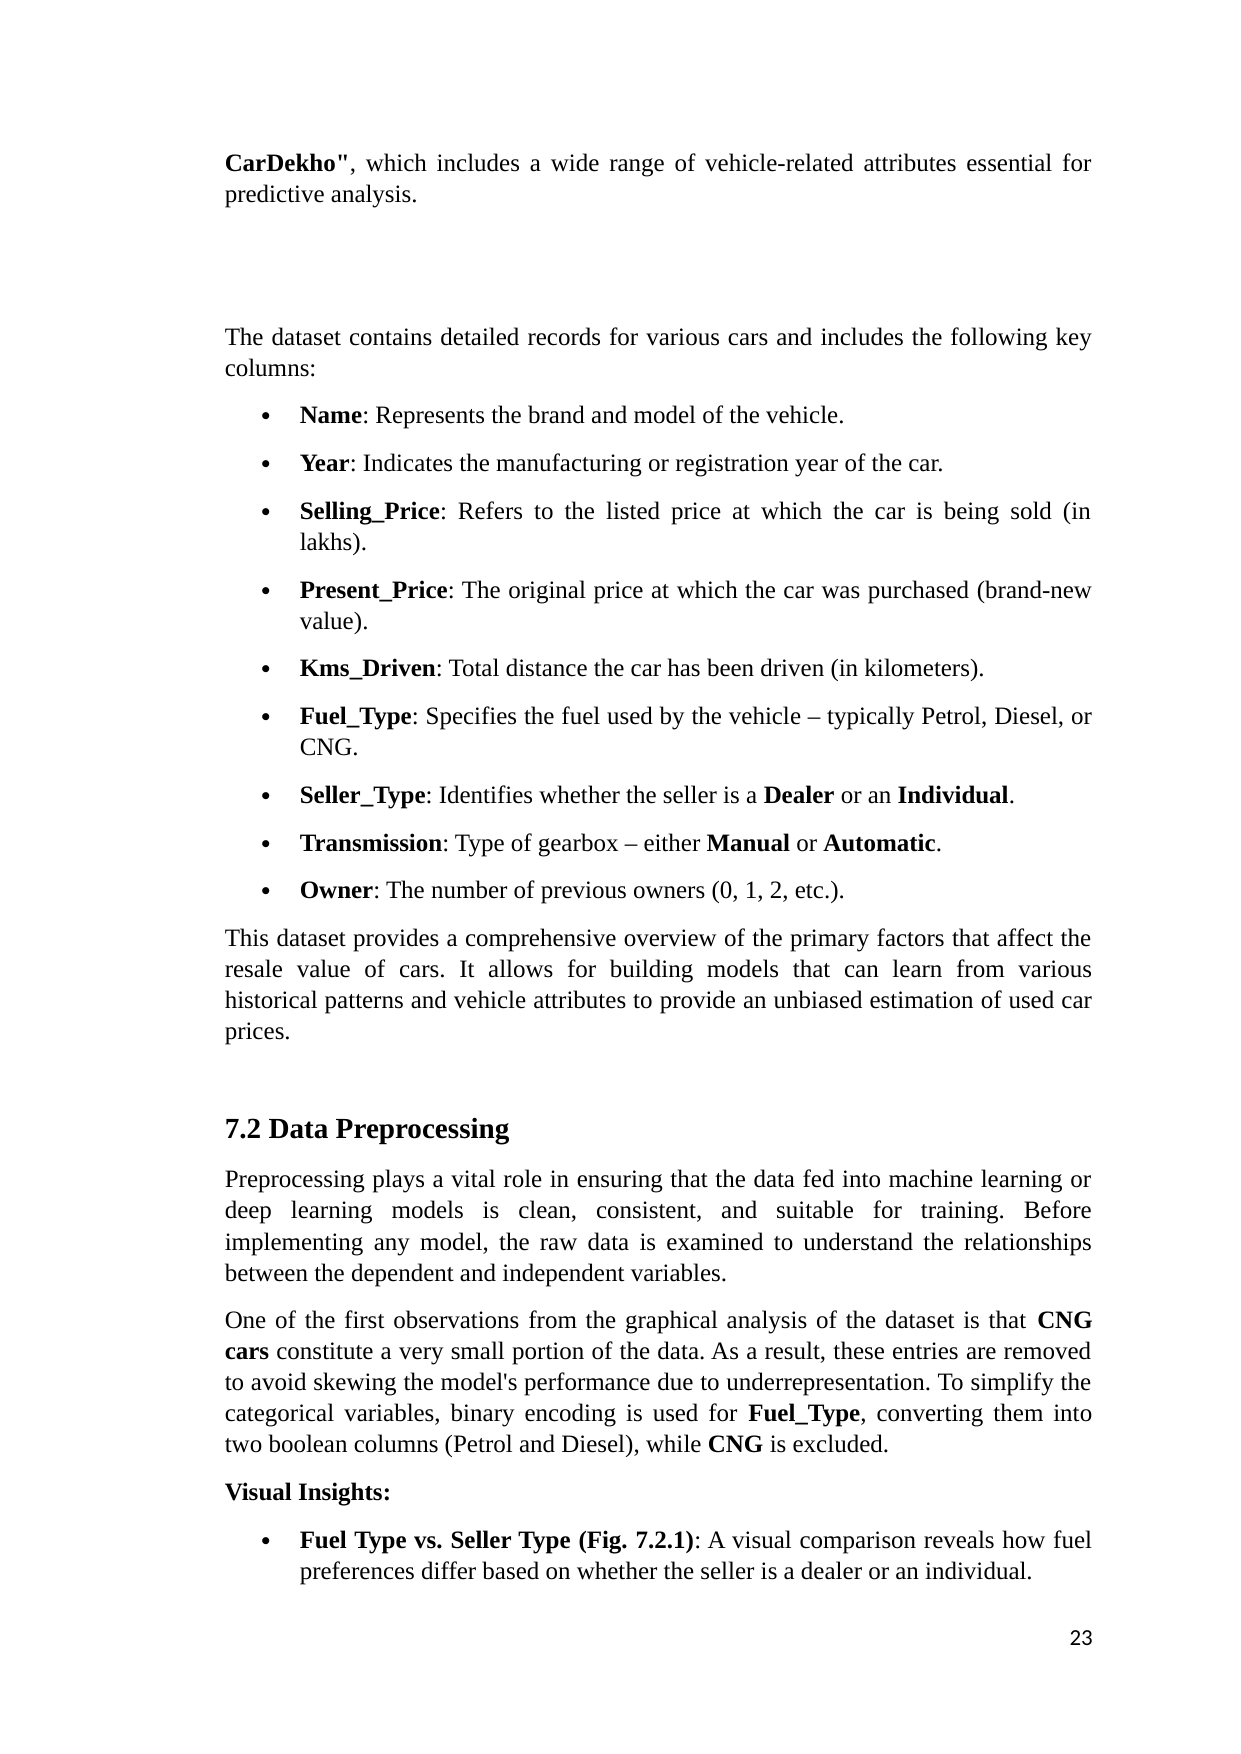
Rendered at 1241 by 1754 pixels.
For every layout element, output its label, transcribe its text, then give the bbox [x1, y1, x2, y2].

list Seller_Type: Identifies whether the seller is a Dealer or an Individual. [262, 780, 1092, 809]
text The dataset contains detailed records for various cars and includes the following key columns: [224, 322, 1092, 382]
text One of the first observations from the graphical analysis of the dataset is that CNG cars constitute a very small portion of the data. As a result, these entries are removed to avoid skewing the model's performance due to underrepresentation. To simplify the categorical variables, binary encoding is used for Fuel_Type, converting them into two boolean columns (Petrol and Diesel), while CNG is excluded. [224, 1305, 1092, 1458]
list Kms_Driven: Total distance the car has been driven (in kilometers). [262, 653, 1092, 682]
list Year: Indicates the manufacturing or registration year of the car. [262, 448, 1092, 477]
list Transmission: Type of gearbox – either Manual or Automatic. [262, 828, 1092, 856]
list Owner: The number of previous owners (0, 1, 2, etc.). [262, 875, 1092, 904]
list Fuel Type vs. Seller Type (Fig. 7.2.1): A visual comparison reveals how fuel preferences differ based on whether the seller is a dealer or an individual. [262, 1525, 1092, 1585]
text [224, 148, 1092, 207]
text Preprocessing plays a vital role in ensuring that the data fed into machine learning or deep learning models is clean, consistent, and suitable for training. Before implementing any model, the raw data is examined to understand the relationships between the dependent and independent variables. [224, 1164, 1092, 1286]
list Name: Represents the brand and model of the vehicle. [262, 401, 1092, 429]
text 7.2 Data Preprocessing [224, 1112, 1092, 1145]
list Fuel_Type: Specifies the fuel used by the vehicle – typically Petrol, Diesel, or CNG. [262, 701, 1092, 761]
text Visual Insights: [224, 1477, 1092, 1506]
list Selling_Price: Refers to the listed price at which the car is being sold (in lakhs). [262, 496, 1092, 556]
text This dataset provides a comprehensive overview of the primary factors that affect the resale value of cars. It allows for building models that can learn from various historical patterns and vehicle attributes to provide an unbiased estimation of used car prices. [224, 923, 1092, 1045]
list Present_Price: The original price at which the car was purchased (brand-new value). [262, 575, 1092, 634]
